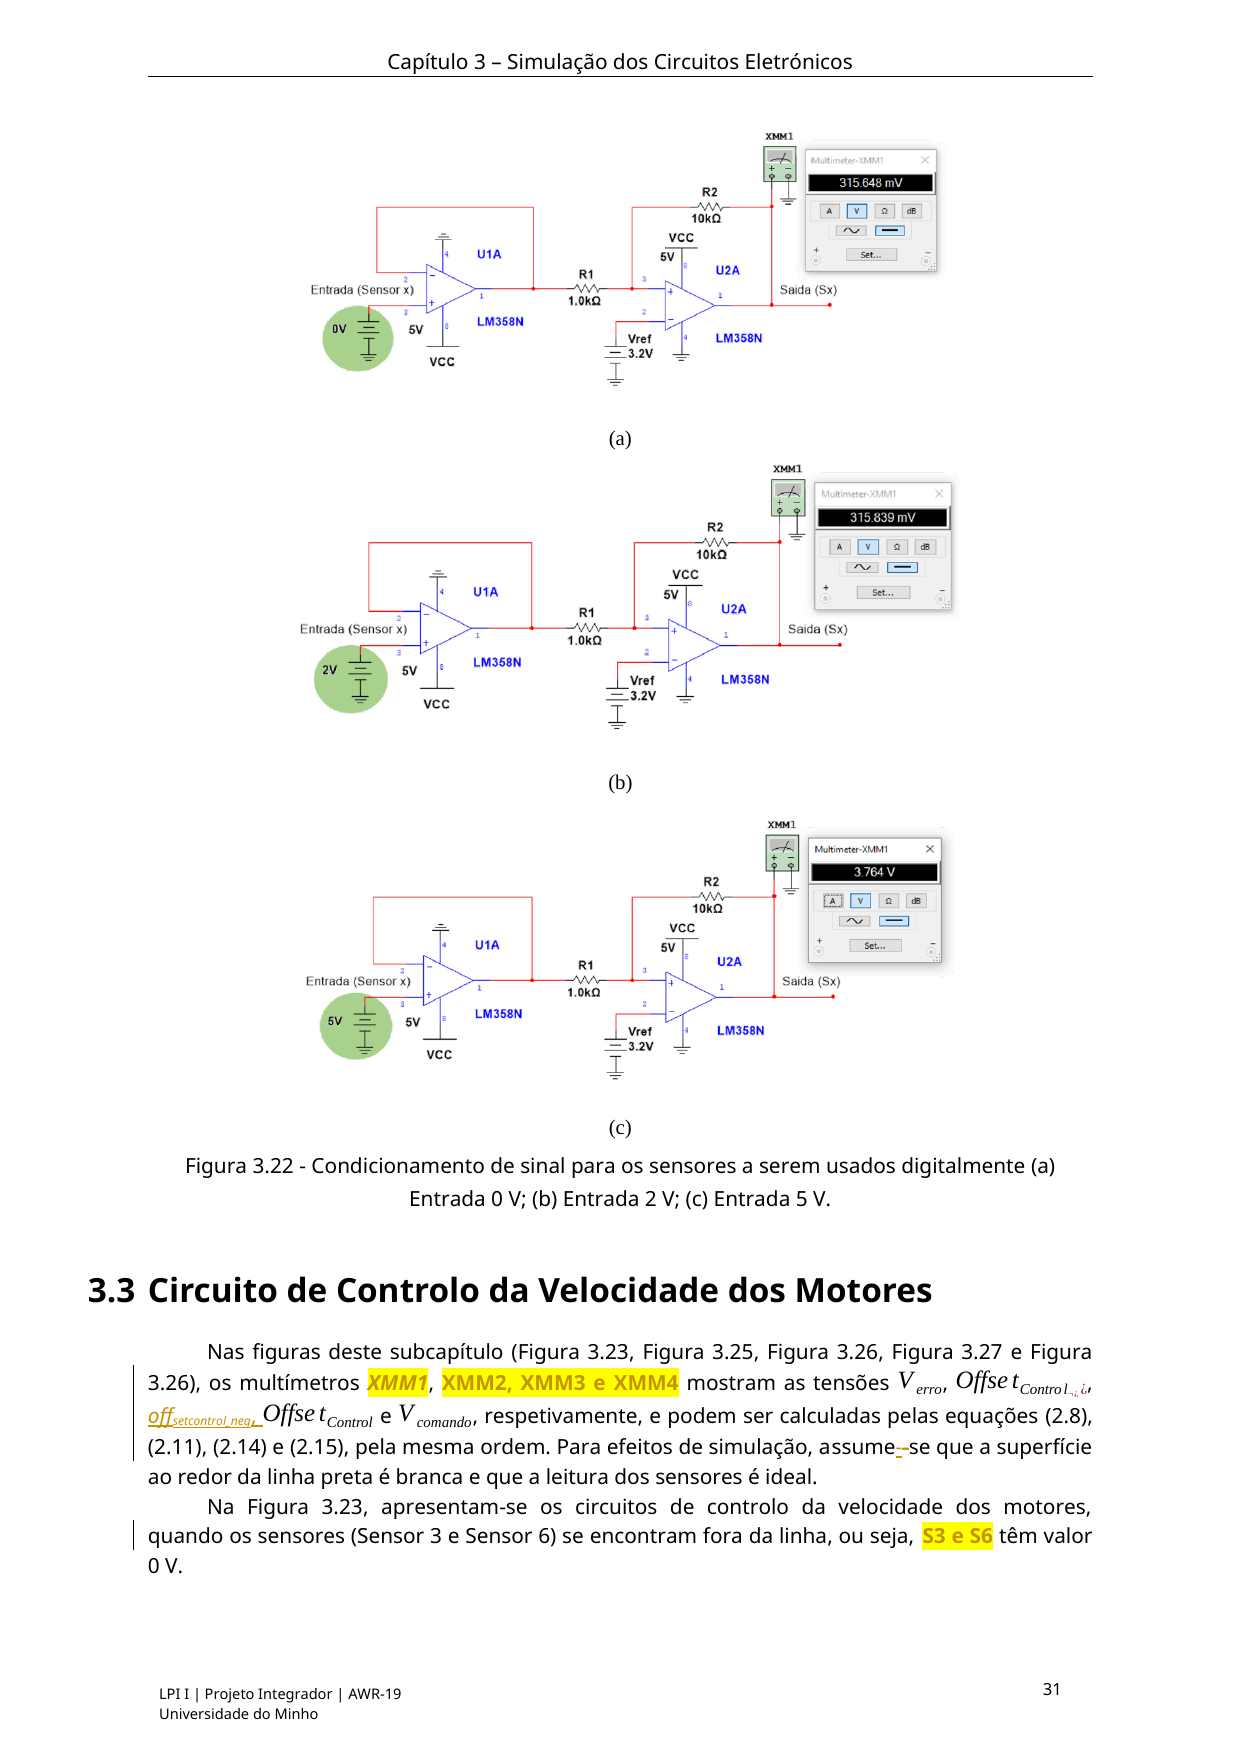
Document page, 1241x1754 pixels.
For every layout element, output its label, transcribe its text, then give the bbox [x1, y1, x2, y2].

picture [283, 806, 957, 1103]
picture [276, 462, 964, 758]
subtitle Circuito de Controlo da Velocidade dos Motores [88, 1266, 1092, 1312]
table_cell (c) [265, 1115, 975, 1151]
table_cell (a) [265, 426, 975, 462]
table_cell [265, 463, 975, 770]
table_cell [265, 807, 975, 1115]
table_cell (b) [265, 770, 975, 807]
picture [287, 118, 954, 414]
text Nas figuras deste subcapítulo (Figura 3.3, Figura 3.5, Figura 3.6, Figura 3.7 e Figura 3.6), os multímetros XMM1, XMM2, XMM3 e XMM4 mostram as tensões , , e , respetivamente, e podem ser calculadas pelas equações (2.8), (2.11), (2.14) e (2.15), pela mesma ordem. Para efeitos de simulação, assumese que a superfície ao redor da linha preta é branca e que a leitura dos sensores é ideal. [148, 1337, 1092, 1491]
table_header [265, 118, 975, 426]
